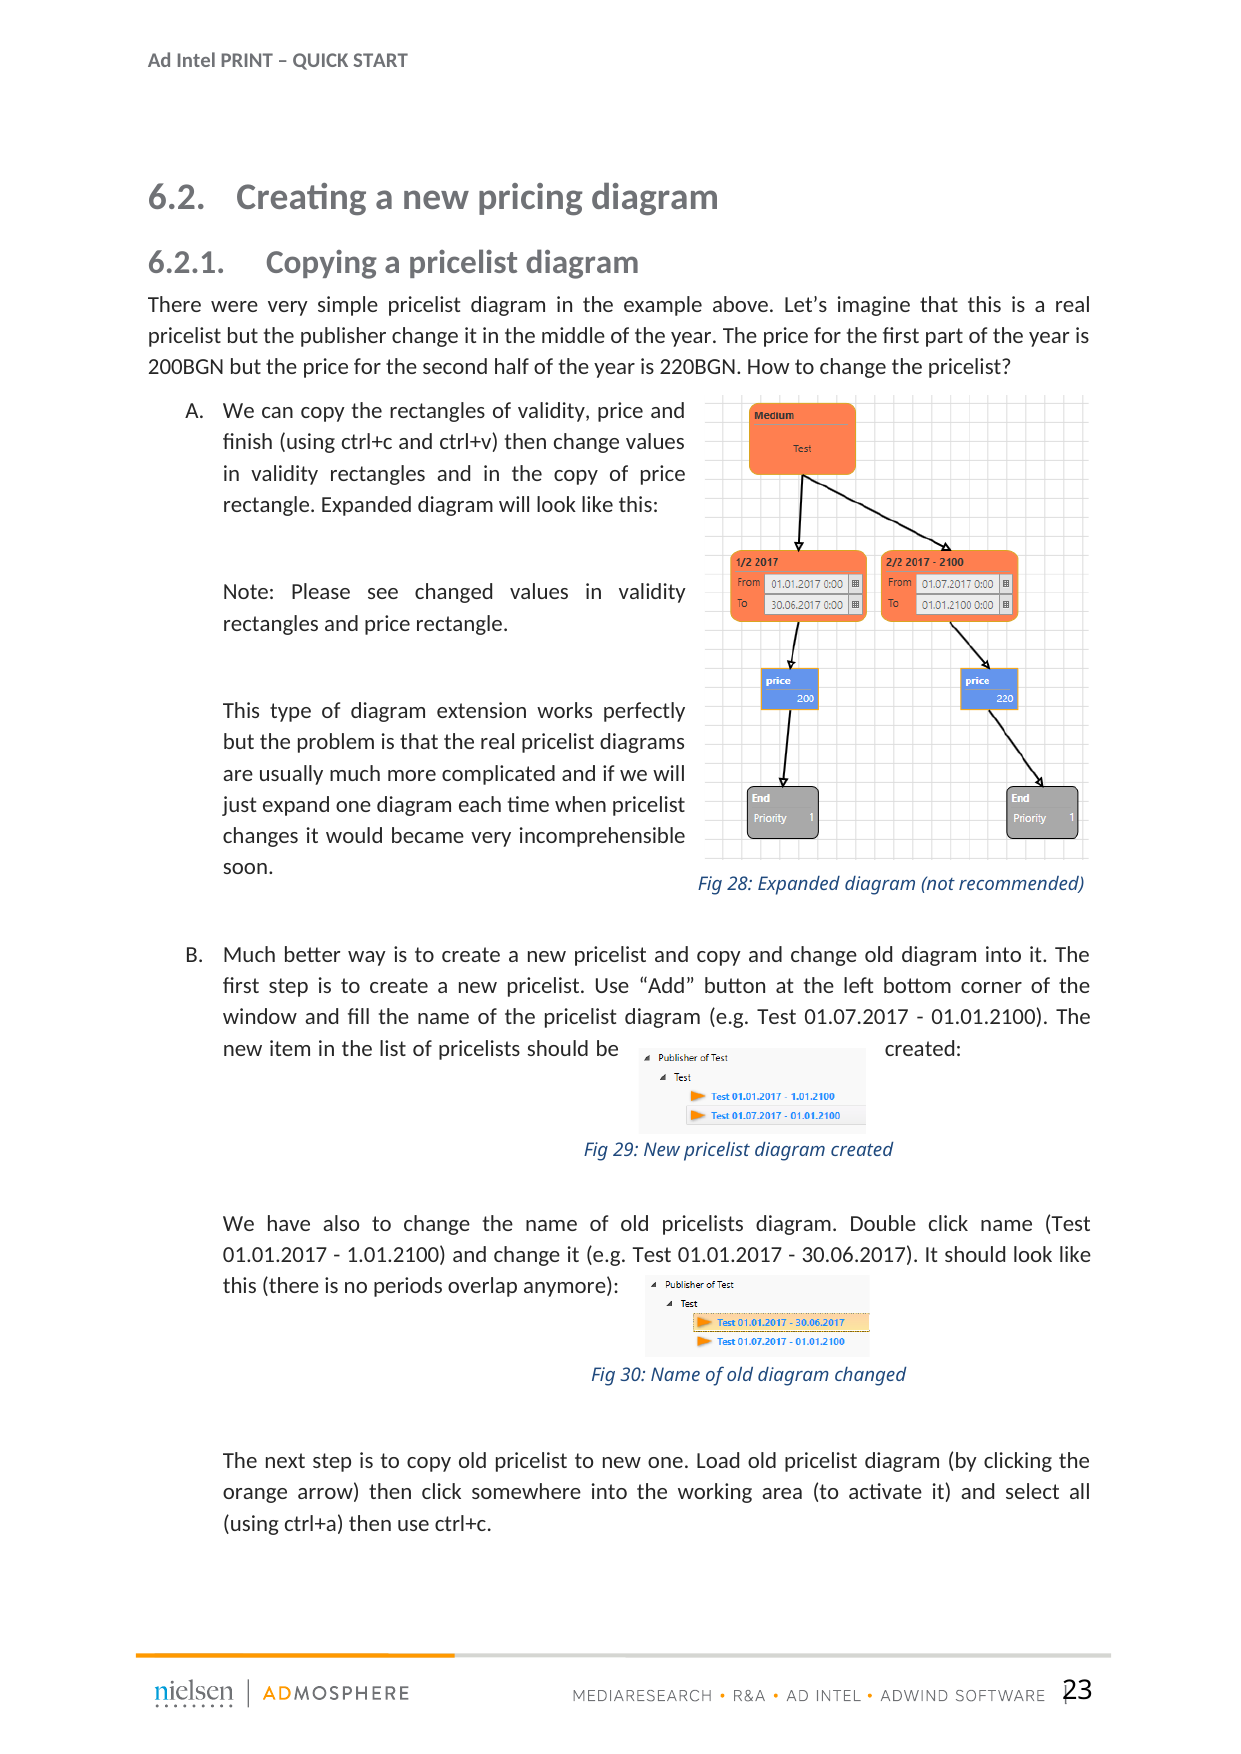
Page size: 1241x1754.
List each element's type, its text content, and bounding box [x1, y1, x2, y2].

picture [637, 1048, 866, 1133]
text The next step is to copy old pricelist to new one. Load old pricelist diagram (by clicking the orange arrow) then click somewhere into the working area (to activate it) and select all (using ctrl+a) then use ctrl+c. [223, 1443, 1093, 1537]
text We have also to change the name of old pricelists diagram. Double click name (Test 01.01.2017 - 1.01.2100) and change it (e.g. Test 01.01.2017 - 30.06.2017). It should look like this (there is no periods overlap anymore): [223, 1206, 1093, 1300]
text There were very simple pricelist diagram in the example above. Let’s imagine that this is a real pricelist but the publisher change it in the middle of the year. The price for the first part of the year is 200BGN but the price for the second half of the year is 220BGN. How to change the pricelist? [148, 287, 1093, 381]
subtitle Creating a new pricing diagram [148, 173, 1093, 218]
list We can copy the rectangles of validity, price and finish (using ctrl+c and ctrl+v) then change values in validity rectangles and in the copy of price rectangle. Expanded diagram will look like this: [185, 393, 1093, 518]
text Note: Please see changed values in validity rectangles and price rectangle. [223, 575, 704, 637]
subtitle Copying a pricelist diagram [148, 243, 1093, 281]
picture [644, 1275, 869, 1357]
list Much better way is to create a new pricelist and copy and change old diagram into it. The first step is to create a new pricelist. Use “Add” button at the left bottom corner of the window and fill the name of the pricelist diagram (e.g. Test 01.07.2017 - 01.01.2100). The new item in the list of pricelists should be created: [185, 937, 1093, 1062]
picture [704, 395, 1088, 858]
text This type of diagram extension works perfectly but the problem is that the real pricelist diagrams are usually much more complicated and if we will just expand one diagram each time when pricelist changes it would became very incomprehensible soon. [223, 693, 1093, 881]
